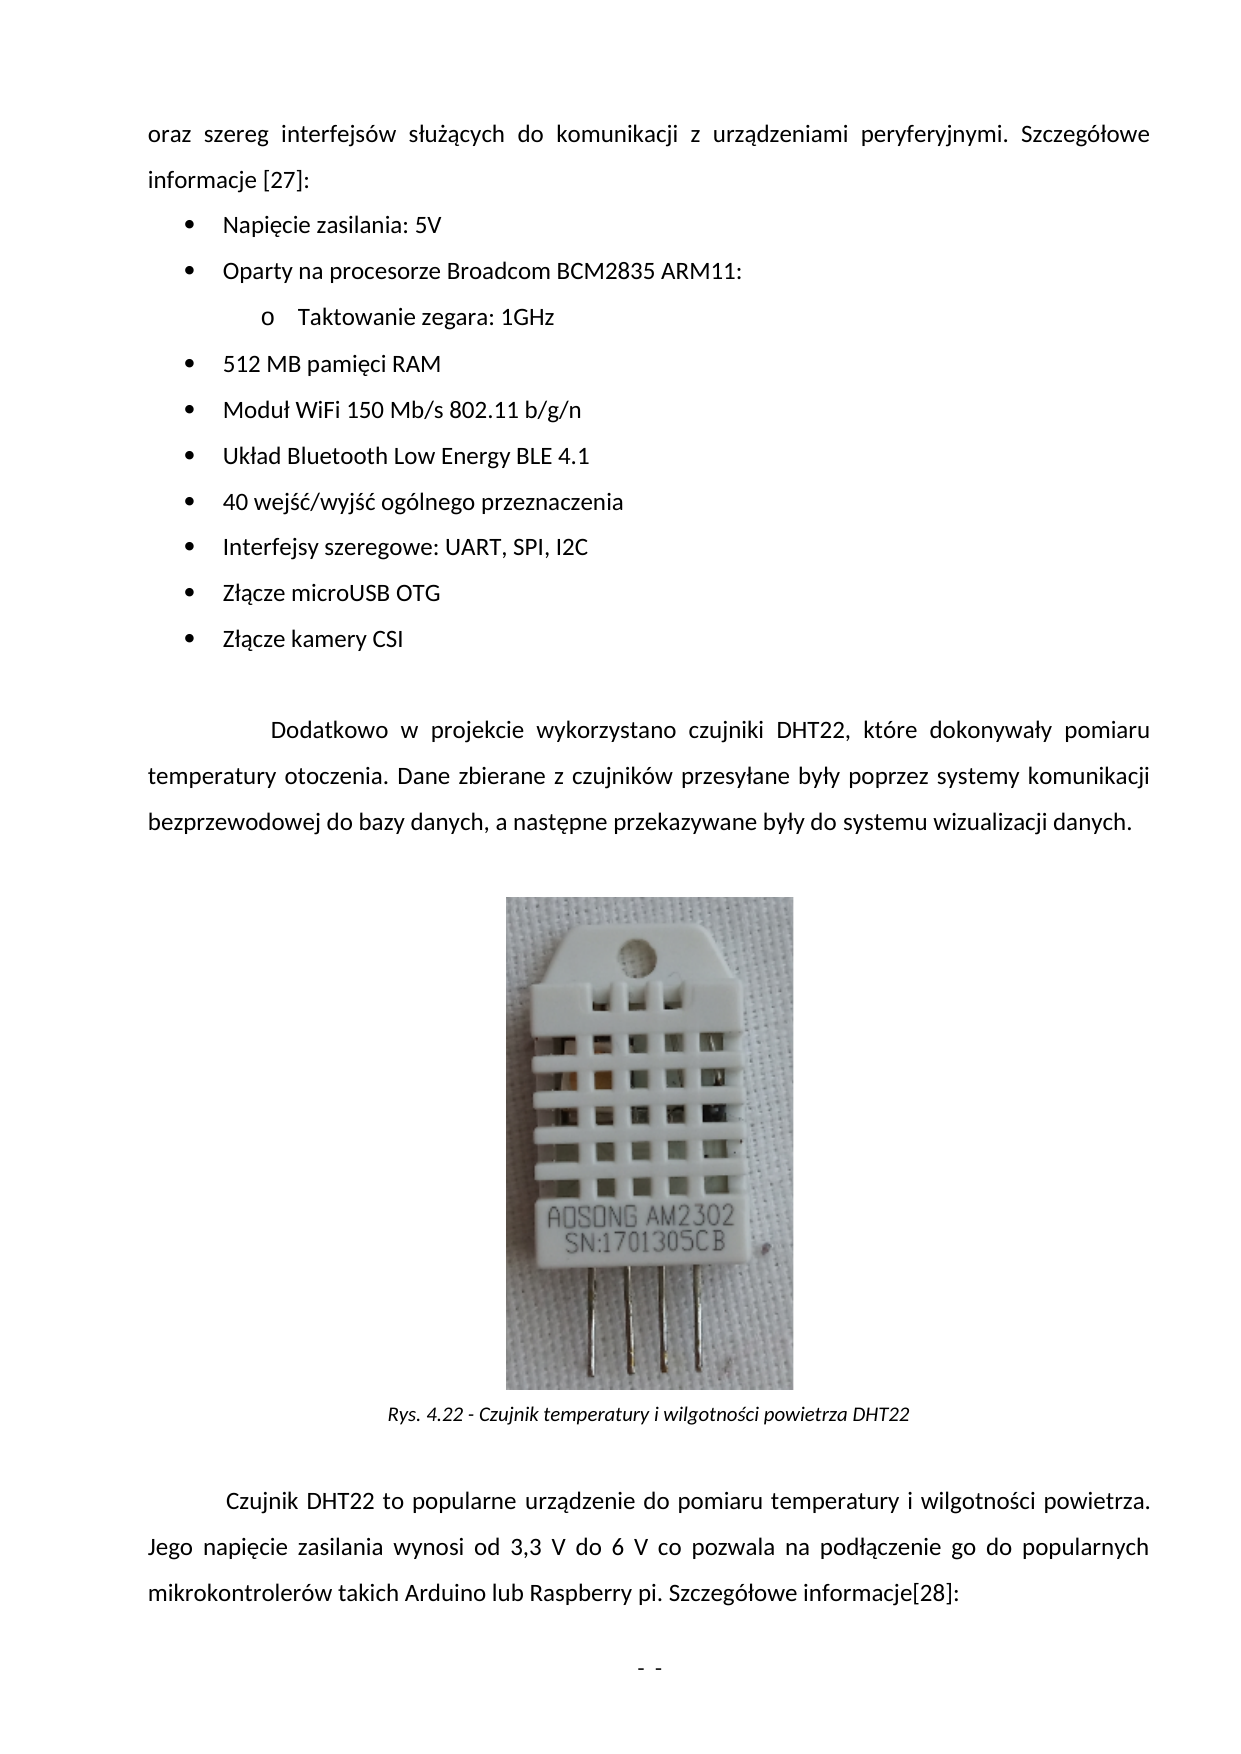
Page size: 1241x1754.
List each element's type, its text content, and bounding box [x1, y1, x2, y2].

picture [506, 897, 794, 1390]
list Układ Bluetooth Low Energy BLE 4.1 [185, 440, 1152, 471]
list Napięcie zasilania: 5V [185, 209, 1152, 240]
list Interfejsy szeregowe: UART, SPI, I2C [185, 532, 1152, 562]
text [148, 118, 1152, 194]
list 40 wejść/wyjść ogólnego przeznaczenia [185, 486, 1152, 516]
list Taktowanie zegara: 1GHz [260, 301, 1152, 333]
text Dodatkowo w projekcie wykorzystano czujniki DHT22, które dokonywały pomiaru temperatury otoczenia. Dane zbierane z czujników przesyłane były poprzez systemy komunikacji bezprzewodowej do bazy danych, a następne przekazywane były do systemu wizualizacji danych. [148, 714, 1152, 836]
list Złącze microUSB OTG [185, 577, 1152, 608]
list Moduł WiFi 150 Mb/s 802.11 b/g/n [185, 394, 1152, 425]
list Złącze kamery CSI [185, 623, 1152, 653]
text Czujnik DHT22 to popularne urządzenie do pomiaru temperatury i wilgotności powietrza. Jego napięcie zasilania wynosi od 3,3 V do 6 V co pozwala na podłączenie go do popularnych mikrokontrolerów takich Arduino lub Raspberry pi. Szczegółowe informacje[28]: [148, 1485, 1152, 1607]
list 512 MB pamięci RAM [185, 349, 1152, 379]
list Oparty na procesorze Broadcom BCM2835 ARM11: [185, 255, 1152, 286]
